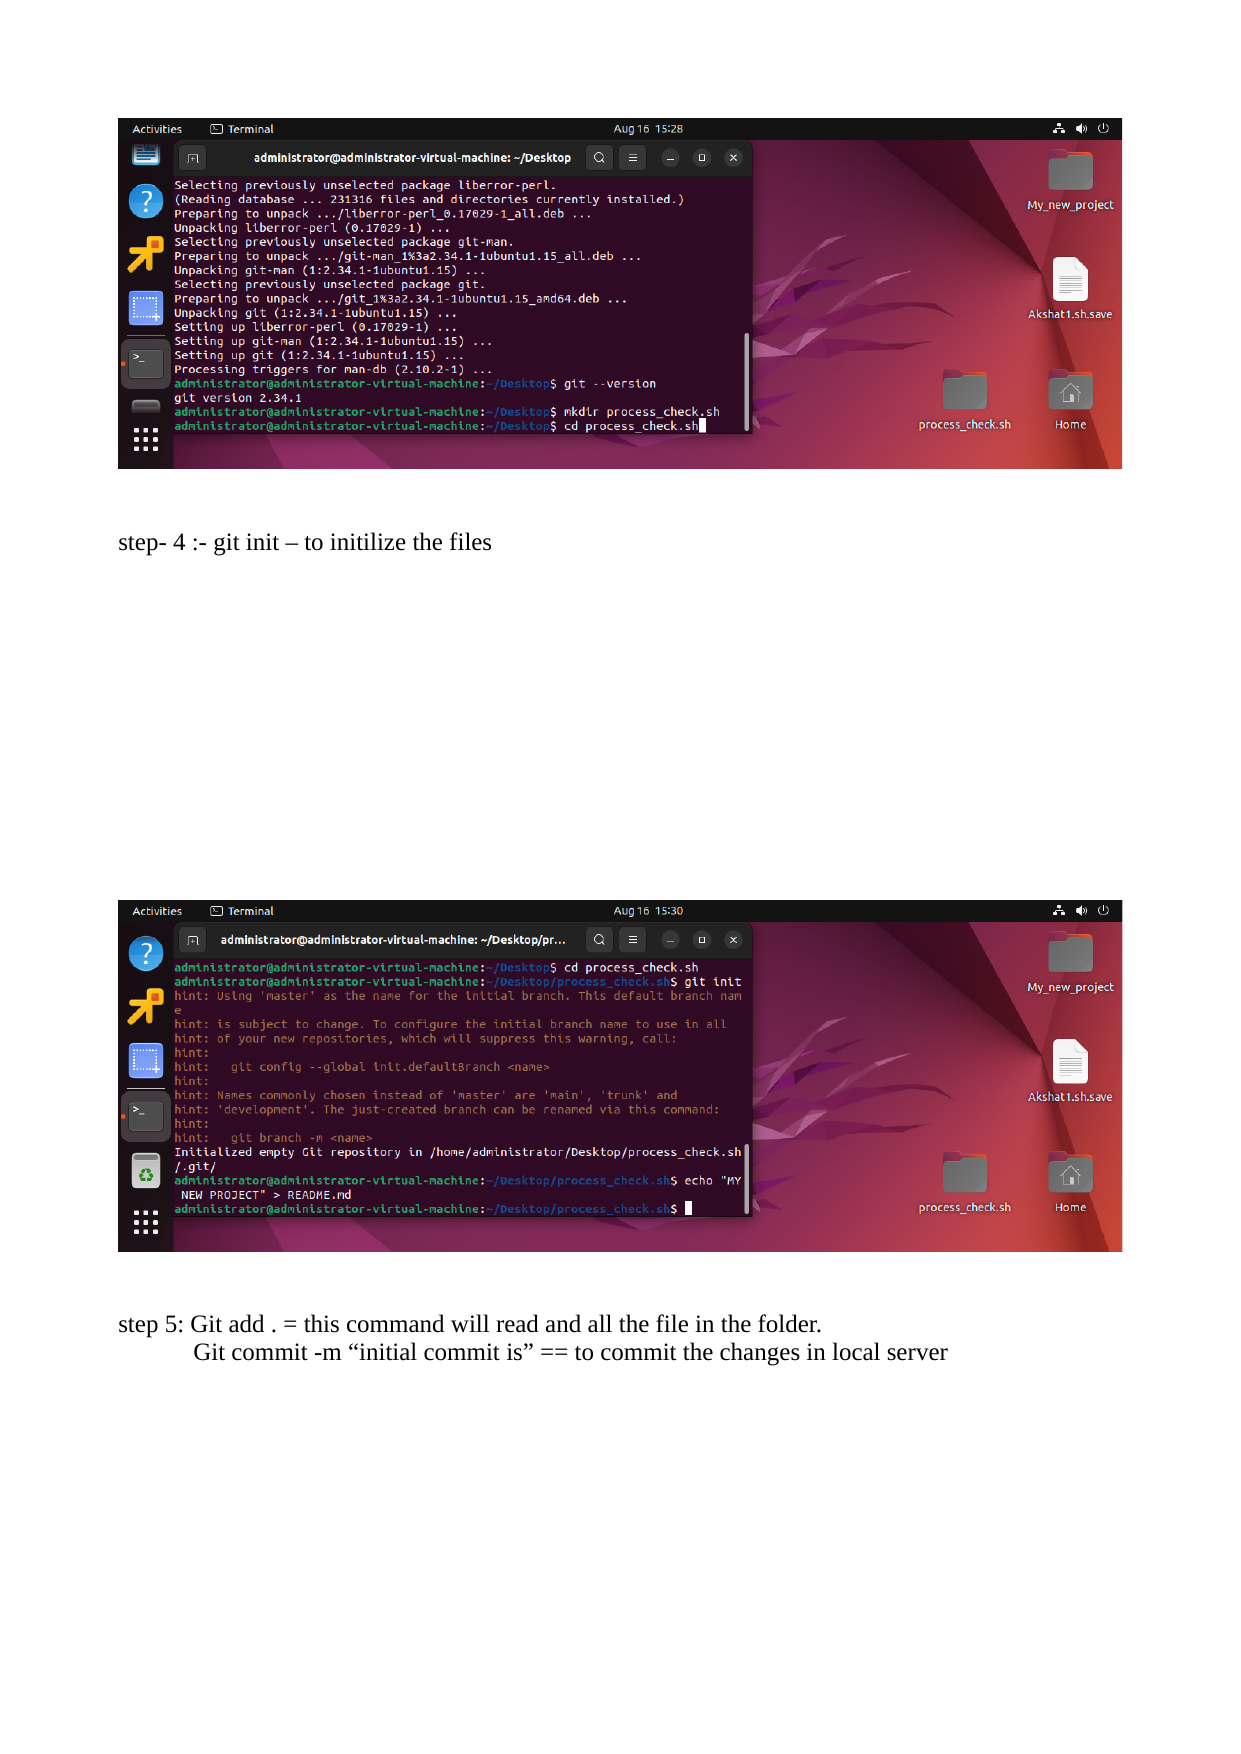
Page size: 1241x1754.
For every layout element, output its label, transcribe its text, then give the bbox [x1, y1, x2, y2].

picture [118, 900, 1123, 1252]
text step- 4 :- git init – to initilize the files [118, 469, 1122, 843]
text step 5: Git add . = this command will read and all the file in the folder. Git commit -m “initial commit is” == to commit the changes in local server [118, 1252, 1122, 1366]
picture [118, 118, 1123, 469]
